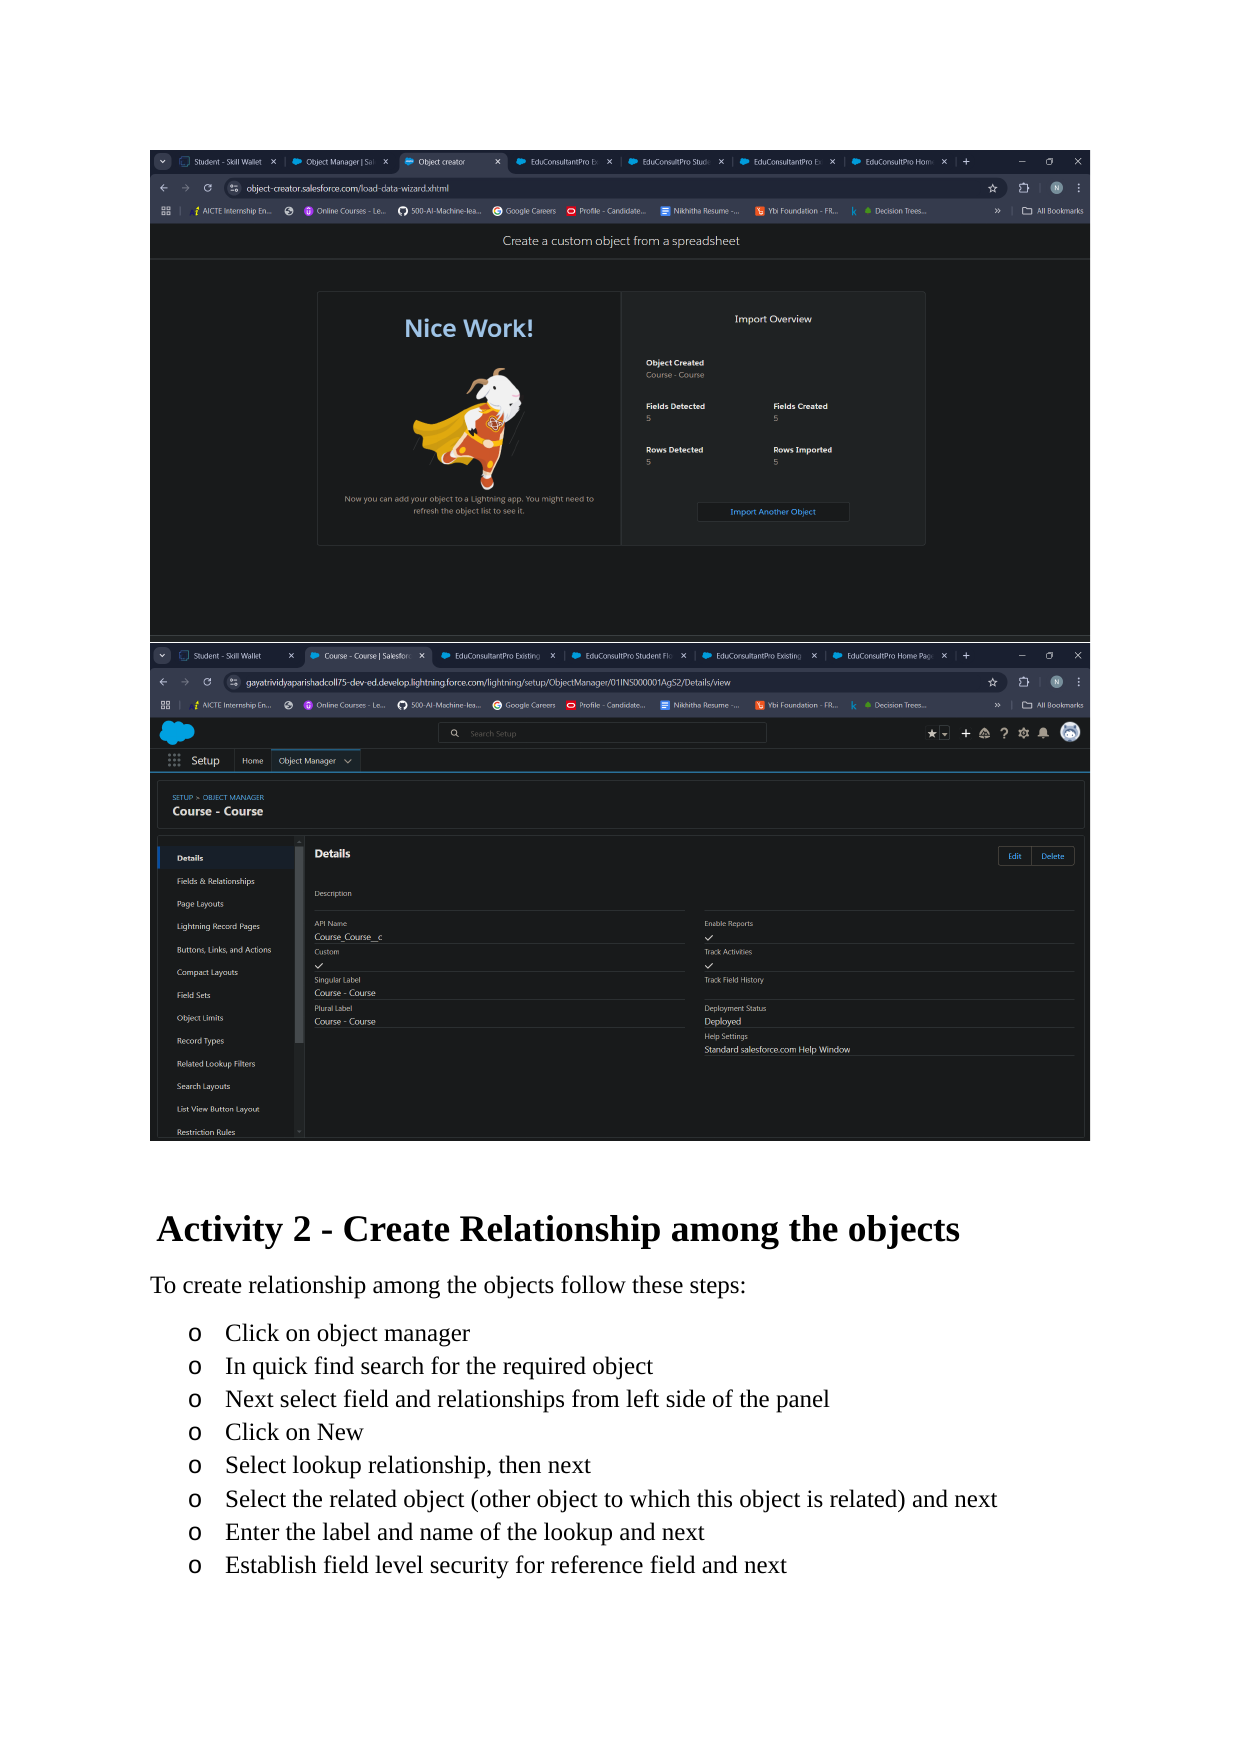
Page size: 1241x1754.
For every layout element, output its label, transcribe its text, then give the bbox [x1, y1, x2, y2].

list Select the related object (other object to which this object is related) and next [187, 1484, 1090, 1515]
text To create relationship among the objects follow these steps: [150, 1270, 1090, 1299]
picture [150, 643, 1091, 1141]
list Establish field level security for reference field and next [187, 1550, 1090, 1581]
list Enter the label and name of the lookup and next [187, 1517, 1090, 1548]
list Click on New [187, 1417, 1090, 1448]
list Next select field and relationships from left side of the panel [187, 1384, 1090, 1415]
list In quick find search for the required object [187, 1351, 1090, 1382]
list Click on object manager [187, 1318, 1090, 1348]
text Activity 2 - Create Relationship among the objects [150, 1207, 1090, 1250]
picture [150, 150, 1091, 642]
list Select lookup relationship, then next [187, 1451, 1090, 1481]
